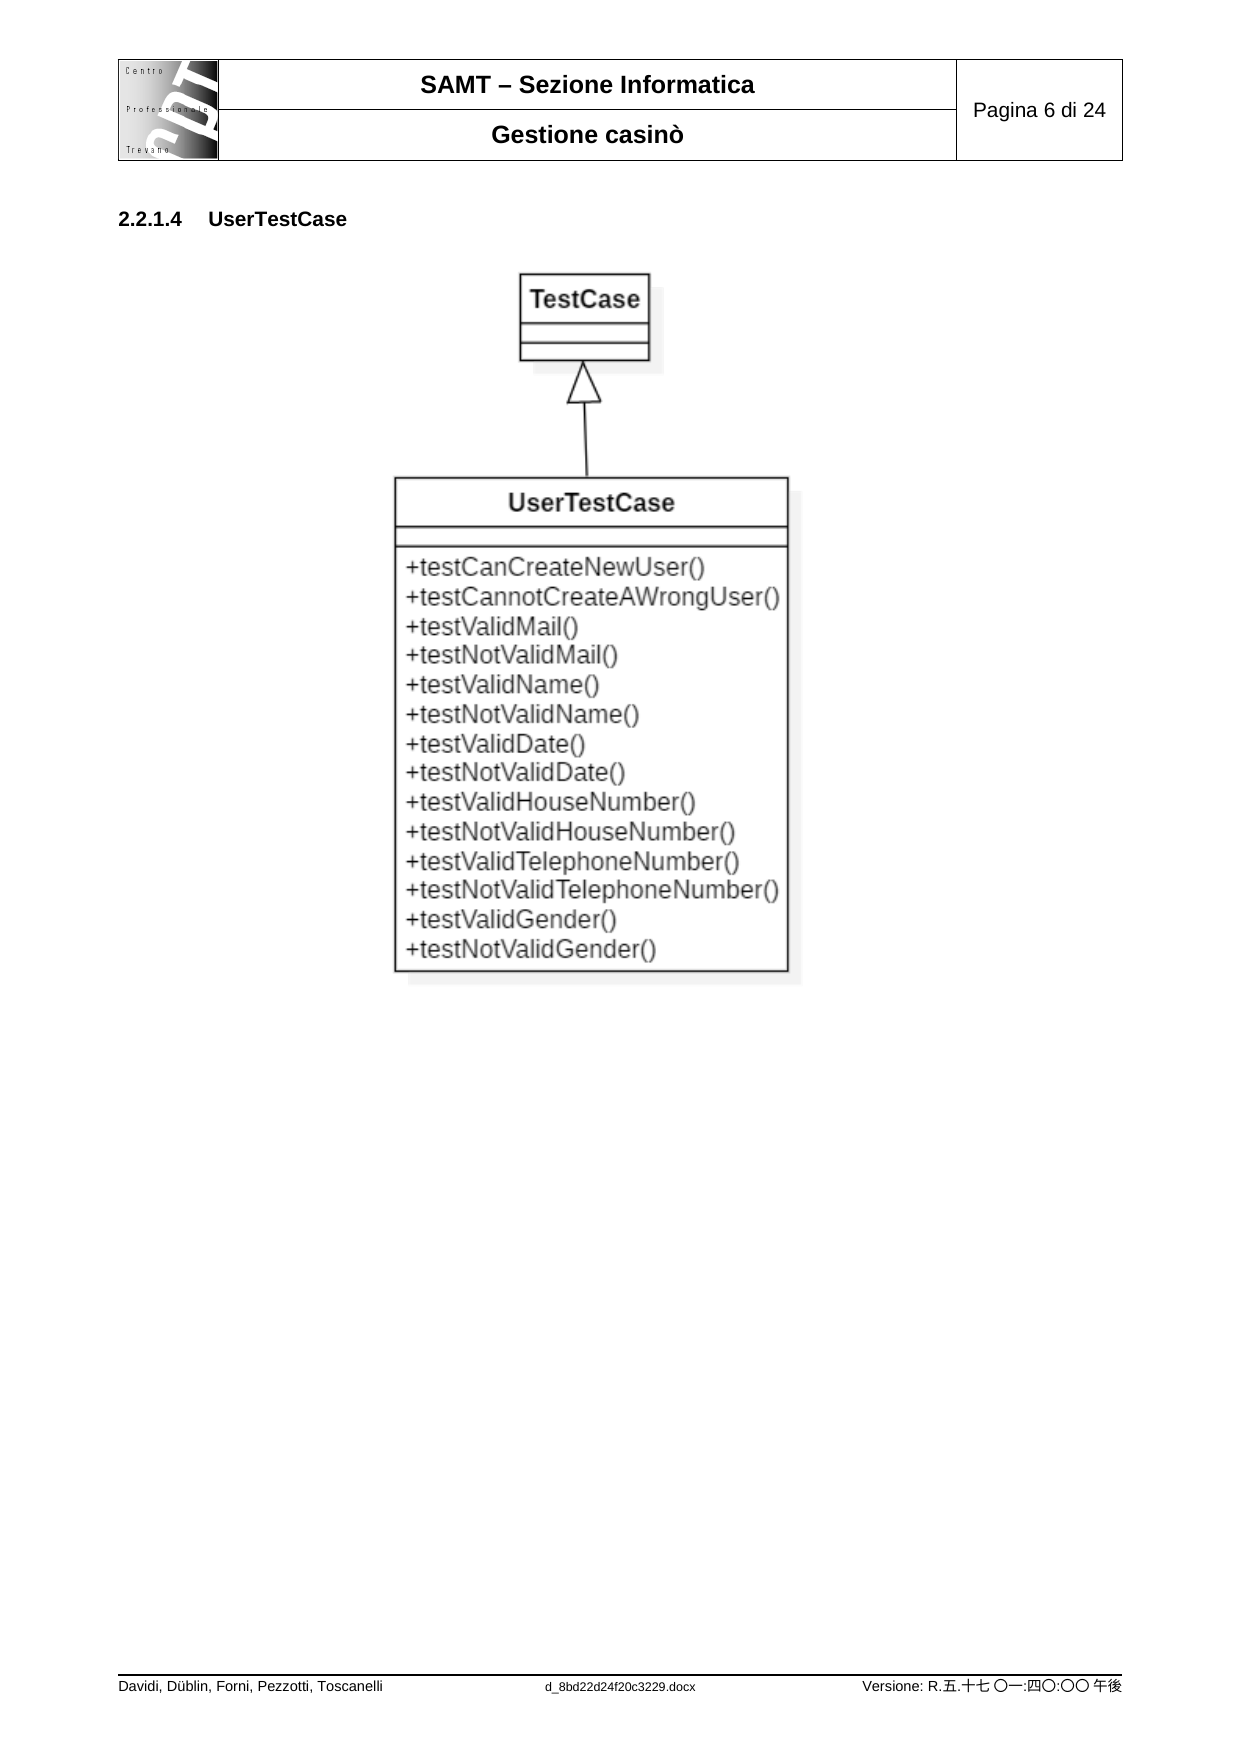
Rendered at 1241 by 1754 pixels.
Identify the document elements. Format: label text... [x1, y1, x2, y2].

subtitle UserTestCase [118, 207, 1122, 231]
picture [376, 255, 864, 1049]
picture [118, 60, 218, 159]
